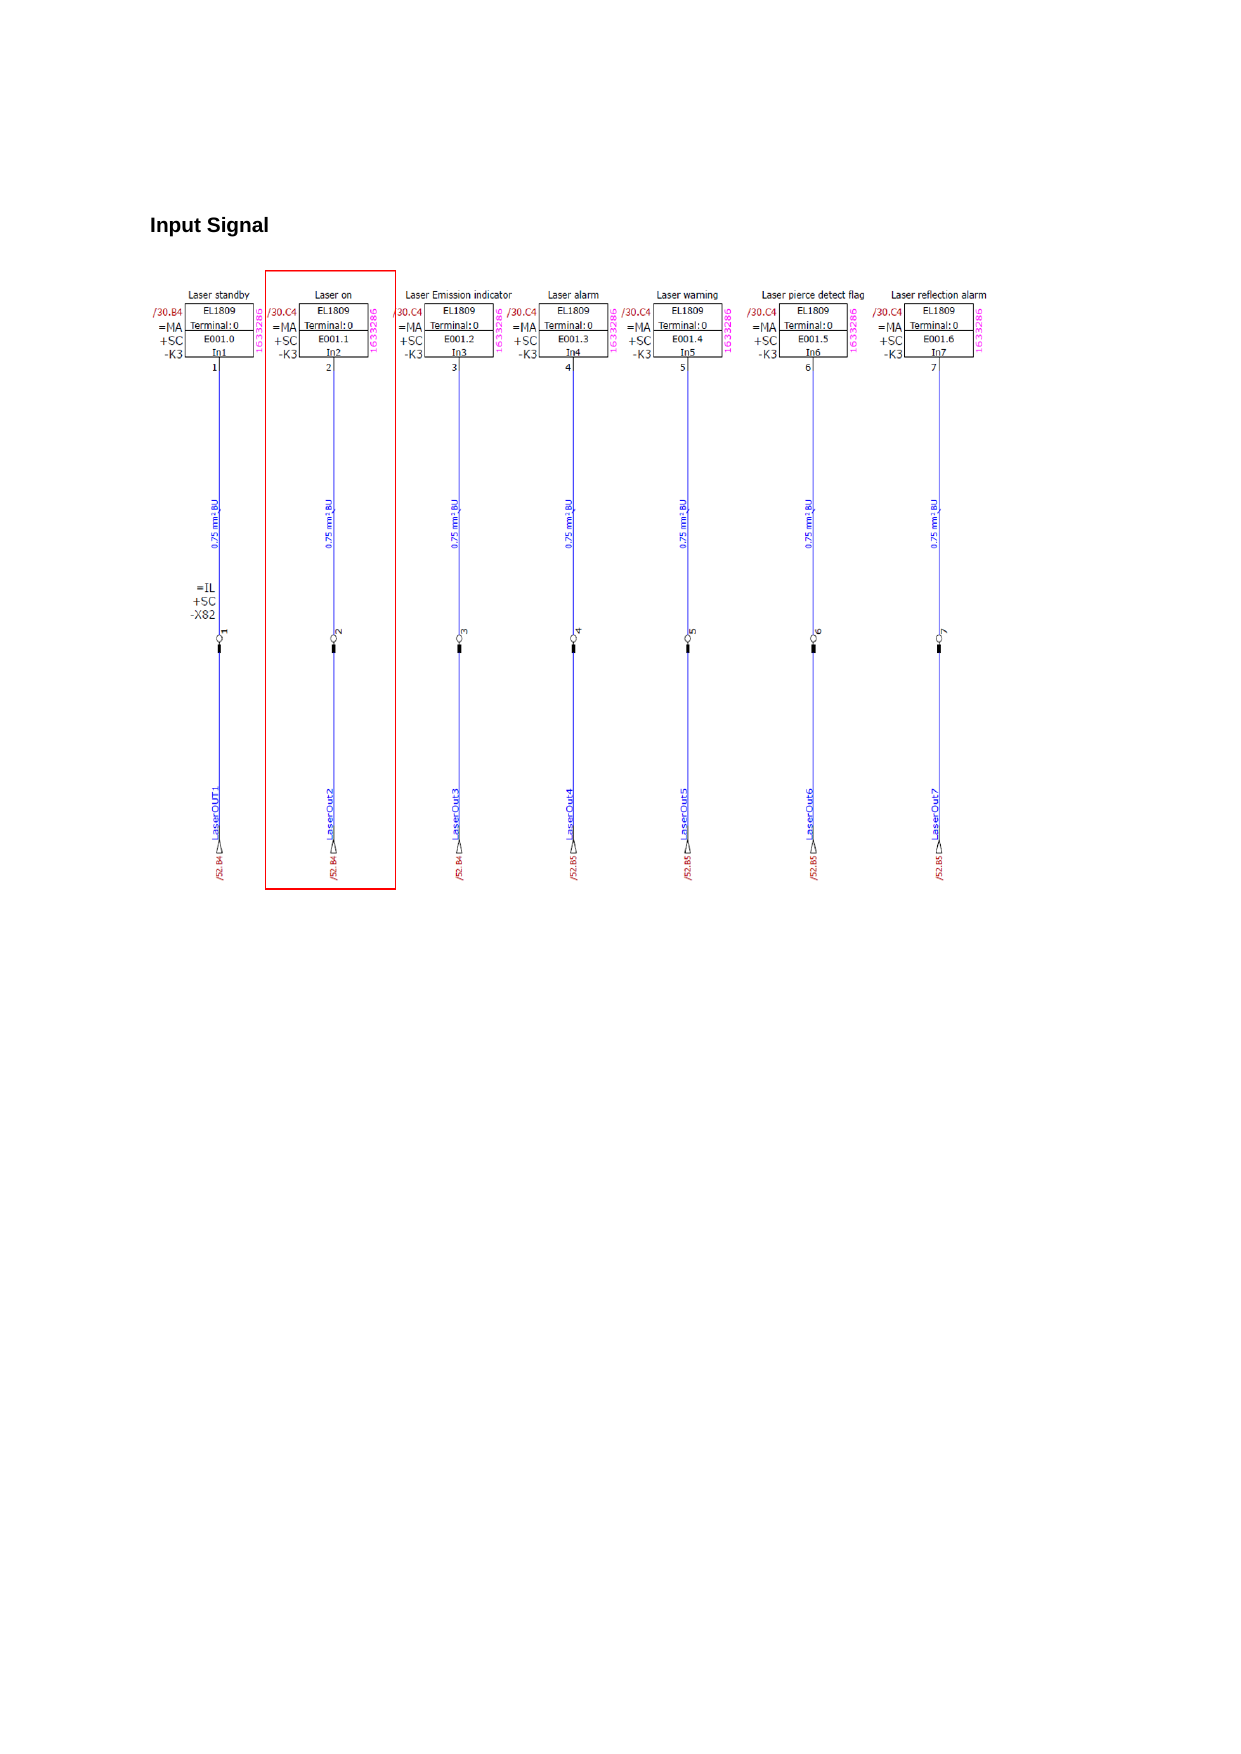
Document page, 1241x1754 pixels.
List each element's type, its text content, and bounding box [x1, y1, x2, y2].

picture [150, 267, 990, 909]
text Input Signal [150, 212, 1090, 236]
